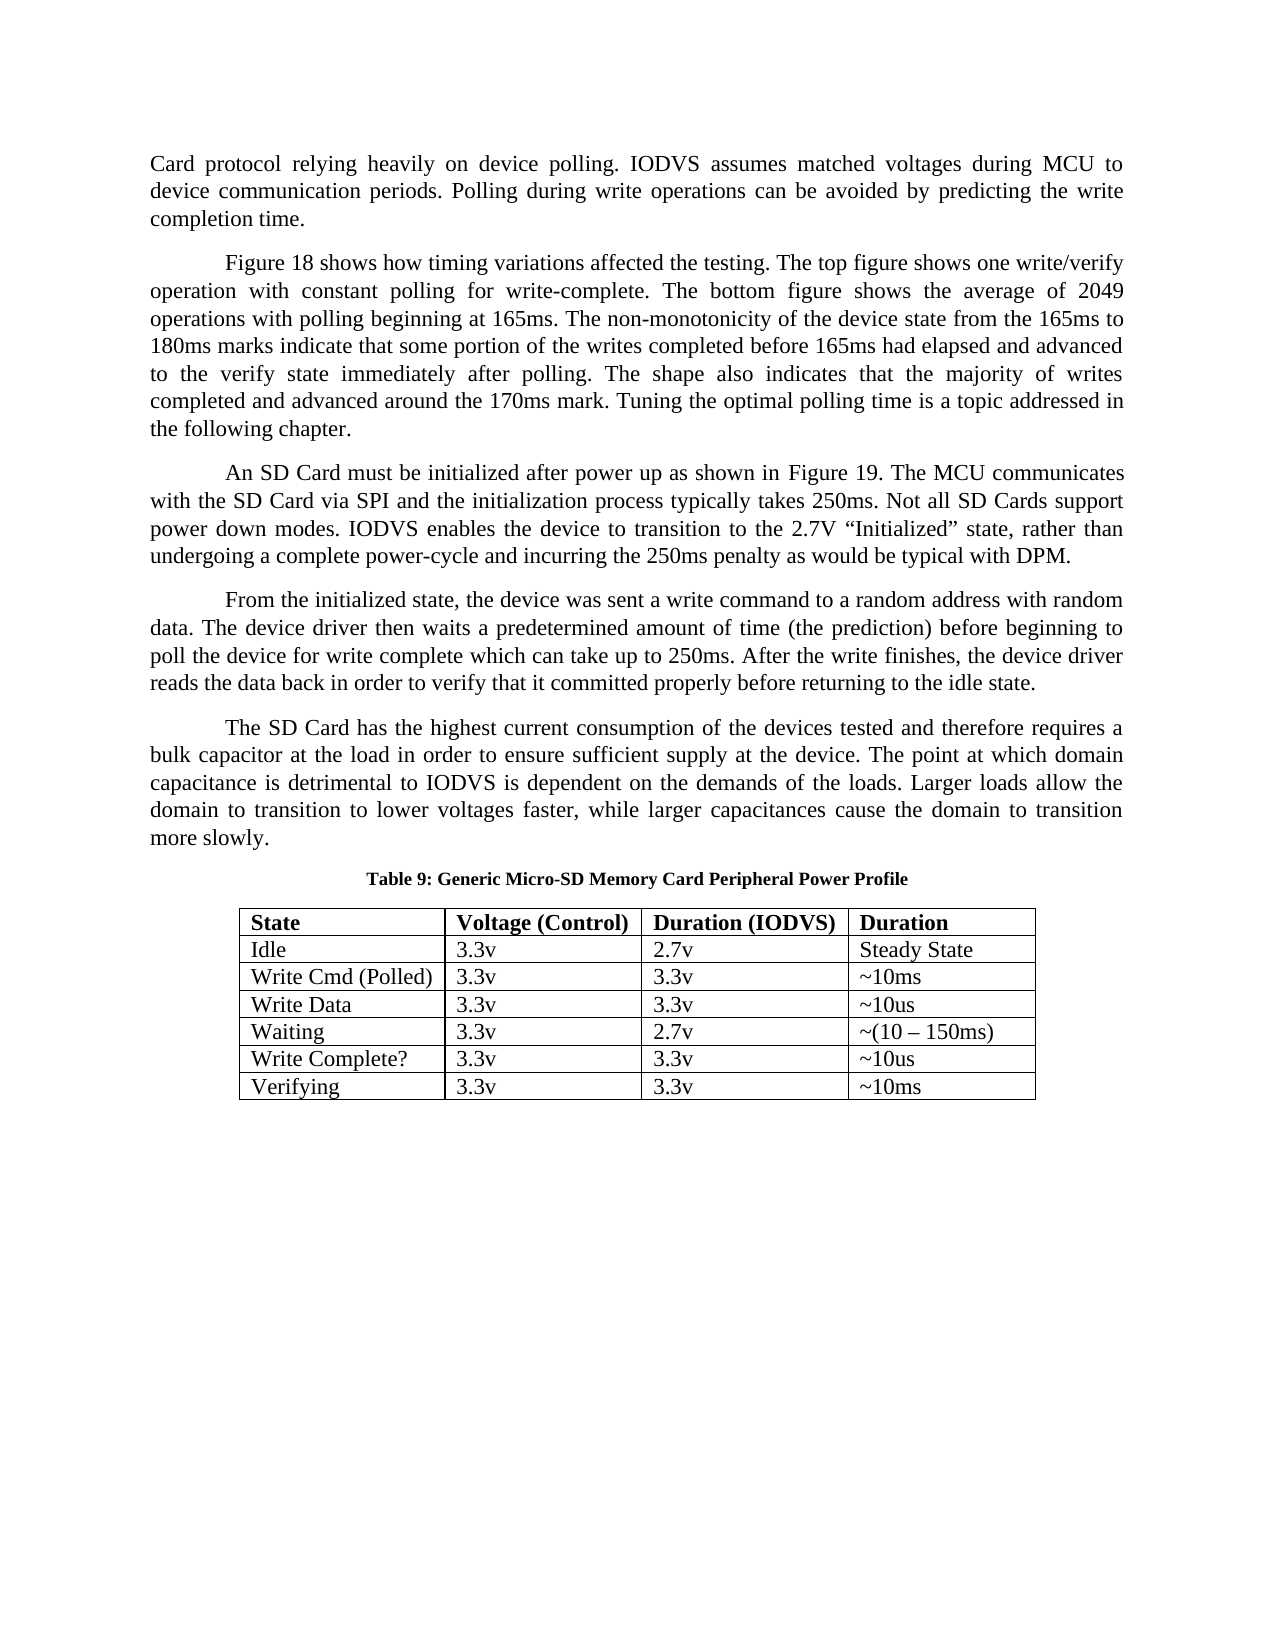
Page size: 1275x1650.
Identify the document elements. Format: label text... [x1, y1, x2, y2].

table_cell 3.3v [642, 1046, 848, 1072]
text The SD Card has the highest current consumption of the devices tested and therefore requires a bulk capacitor at the load in order to ensure sufficient supply at the device. The point at which domain capacitance is detrimental to IODVS is dependent on the demands of the loads. Larger loads allow the domain to transition to lower voltages faster, while larger capacitances cause the domain to transition more slowly. [150, 713, 1125, 850]
table_cell 2.7v [642, 1018, 848, 1044]
table_cell Write Complete? [240, 1046, 444, 1072]
table_cell Write Data [240, 991, 444, 1017]
table_cell ~10us [849, 1046, 1035, 1072]
table_cell 3.3v [446, 1046, 641, 1072]
text Figure 18 shows how timing variations affected the testing. The top figure shows one write/verify operation with constant polling for write-complete. The bottom figure shows the average of 2049 operations with polling beginning at 165ms. The non-monotonicity of the device state from the 165ms to 180ms marks indicate that some portion of the writes completed before 165ms had elapsed and advanced to the verify state immediately after polling. The shape also indicates that the majority of writes completed and advanced around the 170ms mark. Tuning the optimal polling time is a topic addressed in the following chapter. [150, 249, 1125, 441]
table_header Duration [849, 909, 1035, 935]
table_cell 3.3v [446, 1018, 641, 1044]
table_header Duration (IODVS) [642, 909, 848, 935]
table_cell Steady State [849, 936, 1035, 962]
table_cell ~10ms [849, 963, 1035, 990]
table_header State [240, 909, 444, 935]
table_cell ~(10 – 150ms) [849, 1018, 1035, 1044]
table_cell Waiting [240, 1018, 444, 1044]
table_cell 3.3v [446, 963, 641, 990]
table_cell 3.3v [446, 936, 641, 962]
table_cell Idle [240, 936, 444, 962]
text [150, 150, 1125, 232]
text An SD Card must be initialized after power up as shown in Figure 19. The MCU communicates with the SD Card via SPI and the initialization process typically takes 250ms. Not all SD Cards support power down modes. IODVS enables the device to transition to the 2.7V “Initialized” state, rather than undergoing a complete power-cycle and incurring the 250ms penalty as would be typical with DPM. [150, 459, 1125, 568]
table_cell 3.3v [446, 991, 641, 1017]
table_cell 3.3v [446, 1073, 641, 1099]
table_cell Verifying [240, 1073, 444, 1099]
table_cell 3.3v [642, 991, 848, 1017]
text From the initialized state, the device was sent a write command to a random address with random data. The device driver then waits a predetermined amount of time (the prediction) before beginning to poll the device for write complete which can take up to 250ms. After the write finishes, the device driver reads the data back in order to verify that it committed properly before returning to the idle state. [150, 586, 1125, 696]
text Table : Generic Micro-SD Memory Card Peripheral Power Profile [150, 868, 1125, 890]
table_header Voltage (Control) [446, 909, 641, 935]
table_cell 3.3v [642, 963, 848, 990]
table_cell Write Cmd (Polled) [240, 963, 444, 990]
table_cell ~10ms [849, 1073, 1035, 1099]
table_cell ~10us [849, 991, 1035, 1017]
table_cell 2.7v [642, 936, 848, 962]
table_cell 3.3v [642, 1073, 848, 1099]
